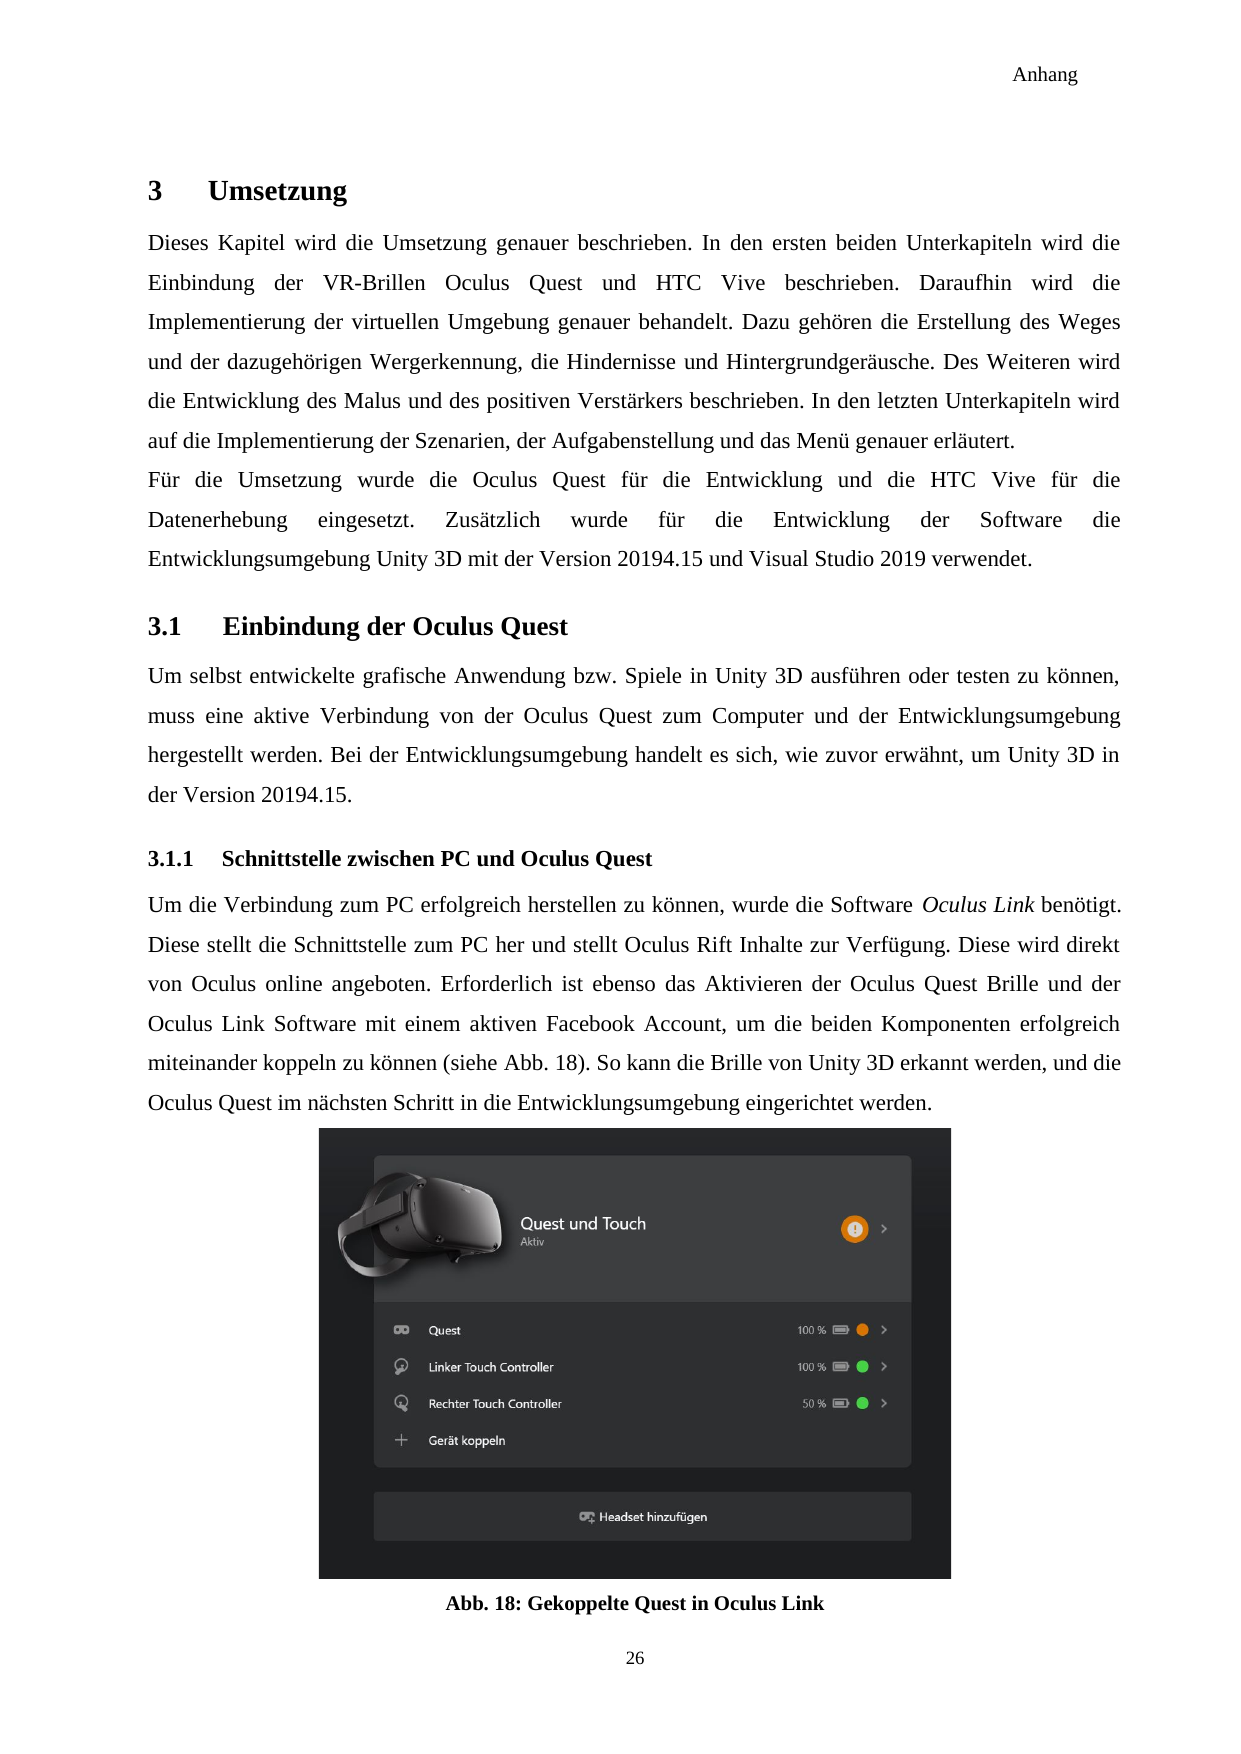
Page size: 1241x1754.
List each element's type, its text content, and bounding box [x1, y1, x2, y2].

subtitle Schnittstelle zwischen PC und Oculus Quest [148, 845, 1122, 872]
text Für die Umsetzung wurde die Oculus Quest für die Entwicklung und die HTC Vive für die Datenerhebung eingesetzt. Zusätzlich wurde für die Entwicklung der Software die Entwicklungsumgebung Unity 3D mit der Version 20194.15 und Visual Studio 2019 verwendet. [148, 466, 1122, 571]
text Dieses Kapitel wird die Umsetzung genauer beschrieben. In den ersten beiden Unterkapiteln wird die Einbindung der VR-Brillen Oculus Quest und HTC Vive beschrieben. Daraufhin wird die Implementierung der virtuellen Umgebung genauer behandelt. Dazu gehören die Erstellung des Weges und der dazugehörigen Wergerkennung, die Hindernisse und Hintergrundgeräusche. Des Weiteren wird die Entwicklung des Malus und des positiven Verstärkers beschrieben. In den letzten Unterkapiteln wird auf die Implementierung der Szenarien, der Aufgabenstellung und das Menü genauer erläutert. [148, 229, 1122, 453]
text Um die Verbindung zum PC erfolgreich herstellen zu können, wurde die Software Oculus Link benötigt. Diese stellt die Schnittstelle zum PC her und stellt Oculus Rift Inhalte zur Verfügung. Diese wird direkt von Oculus online angeboten. Erforderlich ist ebenso das Aktivieren der Oculus Quest Brille und der Oculus Link Software mit einem aktiven Facebook Account, um die beiden Komponenten erfolgreich miteinander koppeln zu können (siehe Abb. 18). So kann die Brille von Unity 3D erkannt werden, und die Oculus Quest im nächsten Schritt in die Entwicklungsumgebung eingerichtet werden. [148, 891, 1122, 1115]
subtitle Einbindung der Oculus Quest [148, 609, 1122, 641]
text Um selbst entwickelte grafische Anwendung bzw. Spiele in Unity 3D ausführen oder testen zu können, muss eine aktive Verbindung von der Oculus Quest zum Computer und der Entwicklungsumgebung hergestellt werden. Bei der Entwicklungsumgebung handelt es sich, wie zuvor erwähnt, um Unity 3D in der Version 20194.15. [148, 662, 1122, 807]
subtitle Umsetzung [148, 173, 1122, 206]
picture [318, 1128, 952, 1579]
text Abb. 18: Gekoppelte Quest in Oculus Link [148, 1591, 1122, 1615]
